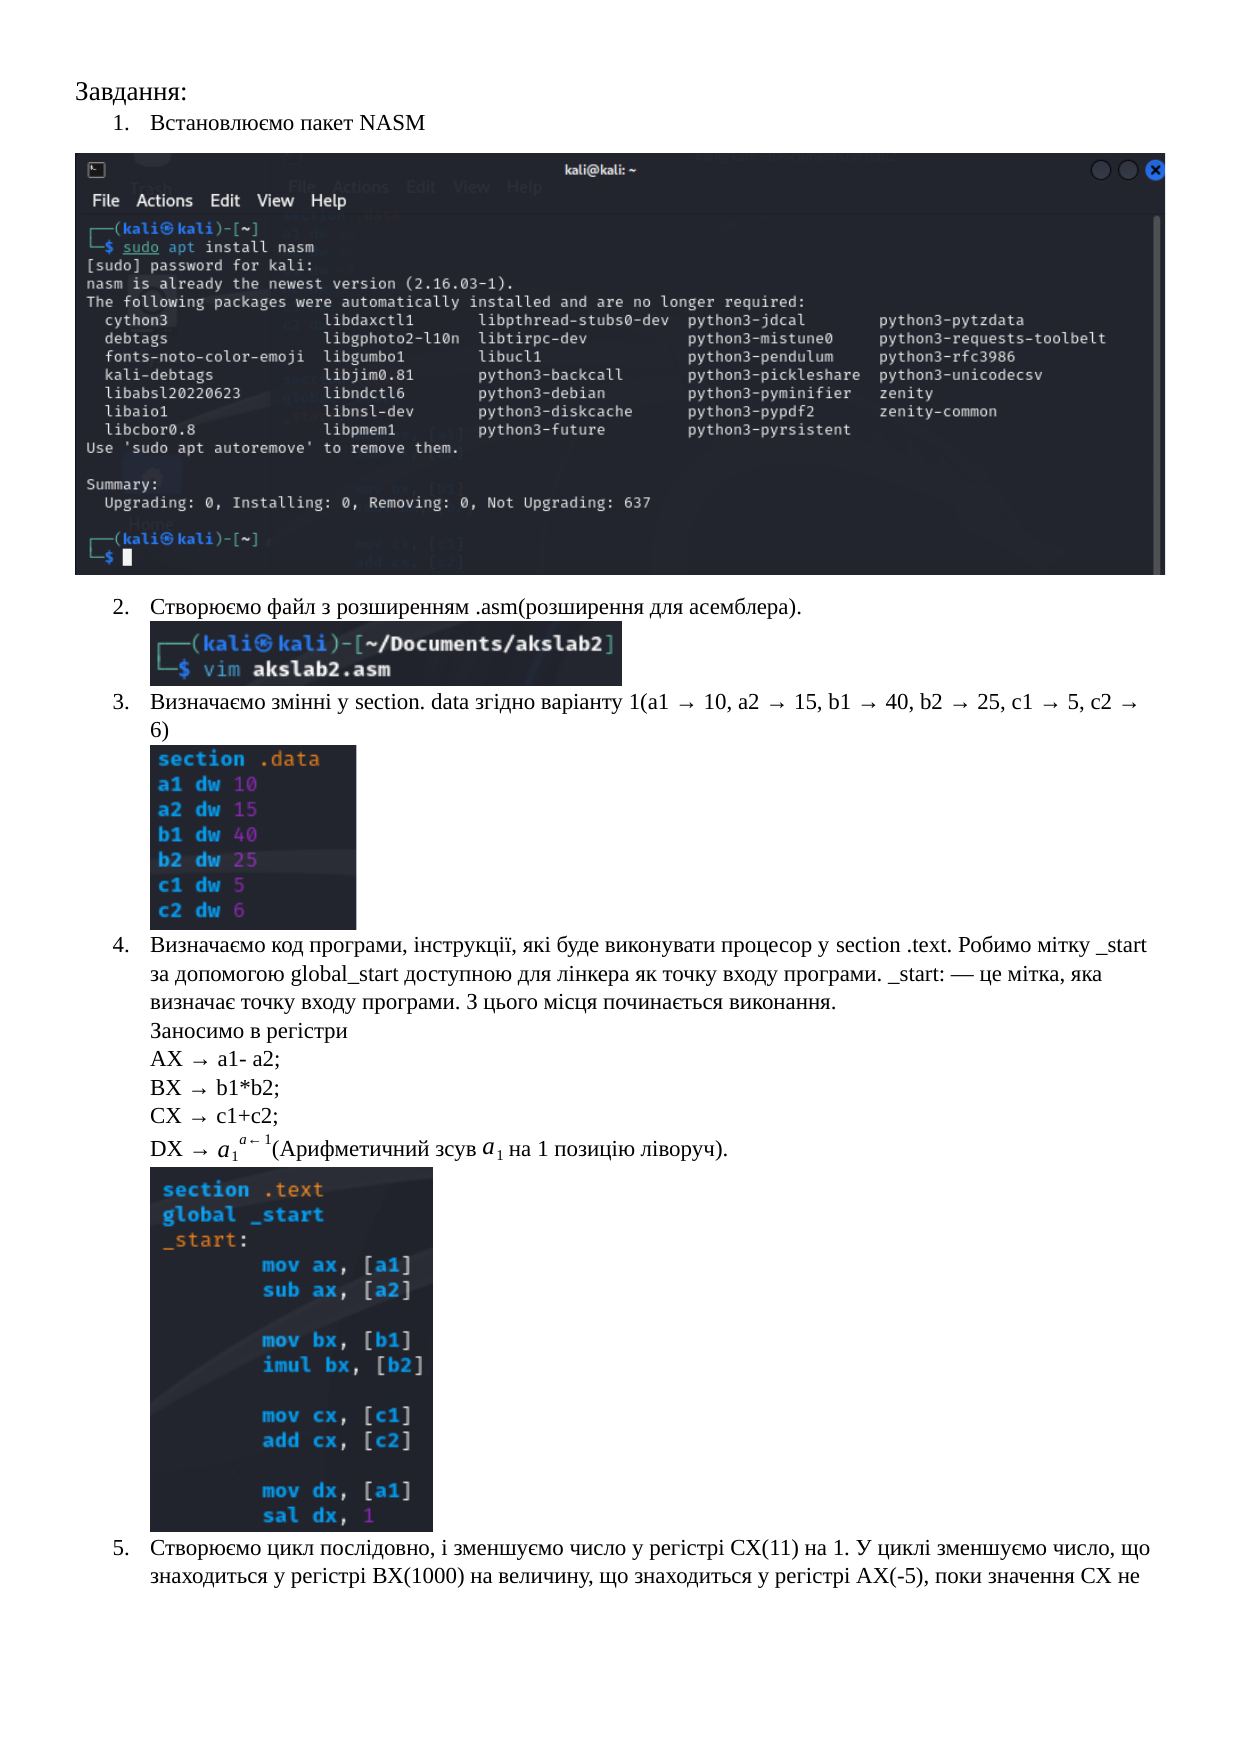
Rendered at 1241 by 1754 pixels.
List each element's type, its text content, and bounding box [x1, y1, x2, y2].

picture [150, 621, 622, 686]
picture [150, 745, 357, 930]
picture [150, 1167, 433, 1532]
picture [75, 153, 1166, 575]
list Встановлюємо пакет NASM [112, 108, 1165, 135]
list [112, 1534, 1165, 1588]
list Визначаємо змінні у section. data згідно варіанту 1(a1 → 10, a2 → 15, b1 → 40, b2 → 25, c1 → 5, c2 → 6) [112, 688, 1165, 929]
subtitle Завдання: [75, 75, 1165, 106]
list Визначаємо код програми, інструкції, які буде виконувати процесор у section .text. Робимо мітку _start за допомогою global_start доступною для лінкера як точку входу програми. _start: — це мітка, яка визначає точку входу програми. З цього місця починається виконання. Заносимо в регістри AX → a1- a2; BX → b1*b2; CX → c1+c2; DX → (Арифметичний зсув на 1 позицію ліворуч). [112, 931, 1165, 1532]
